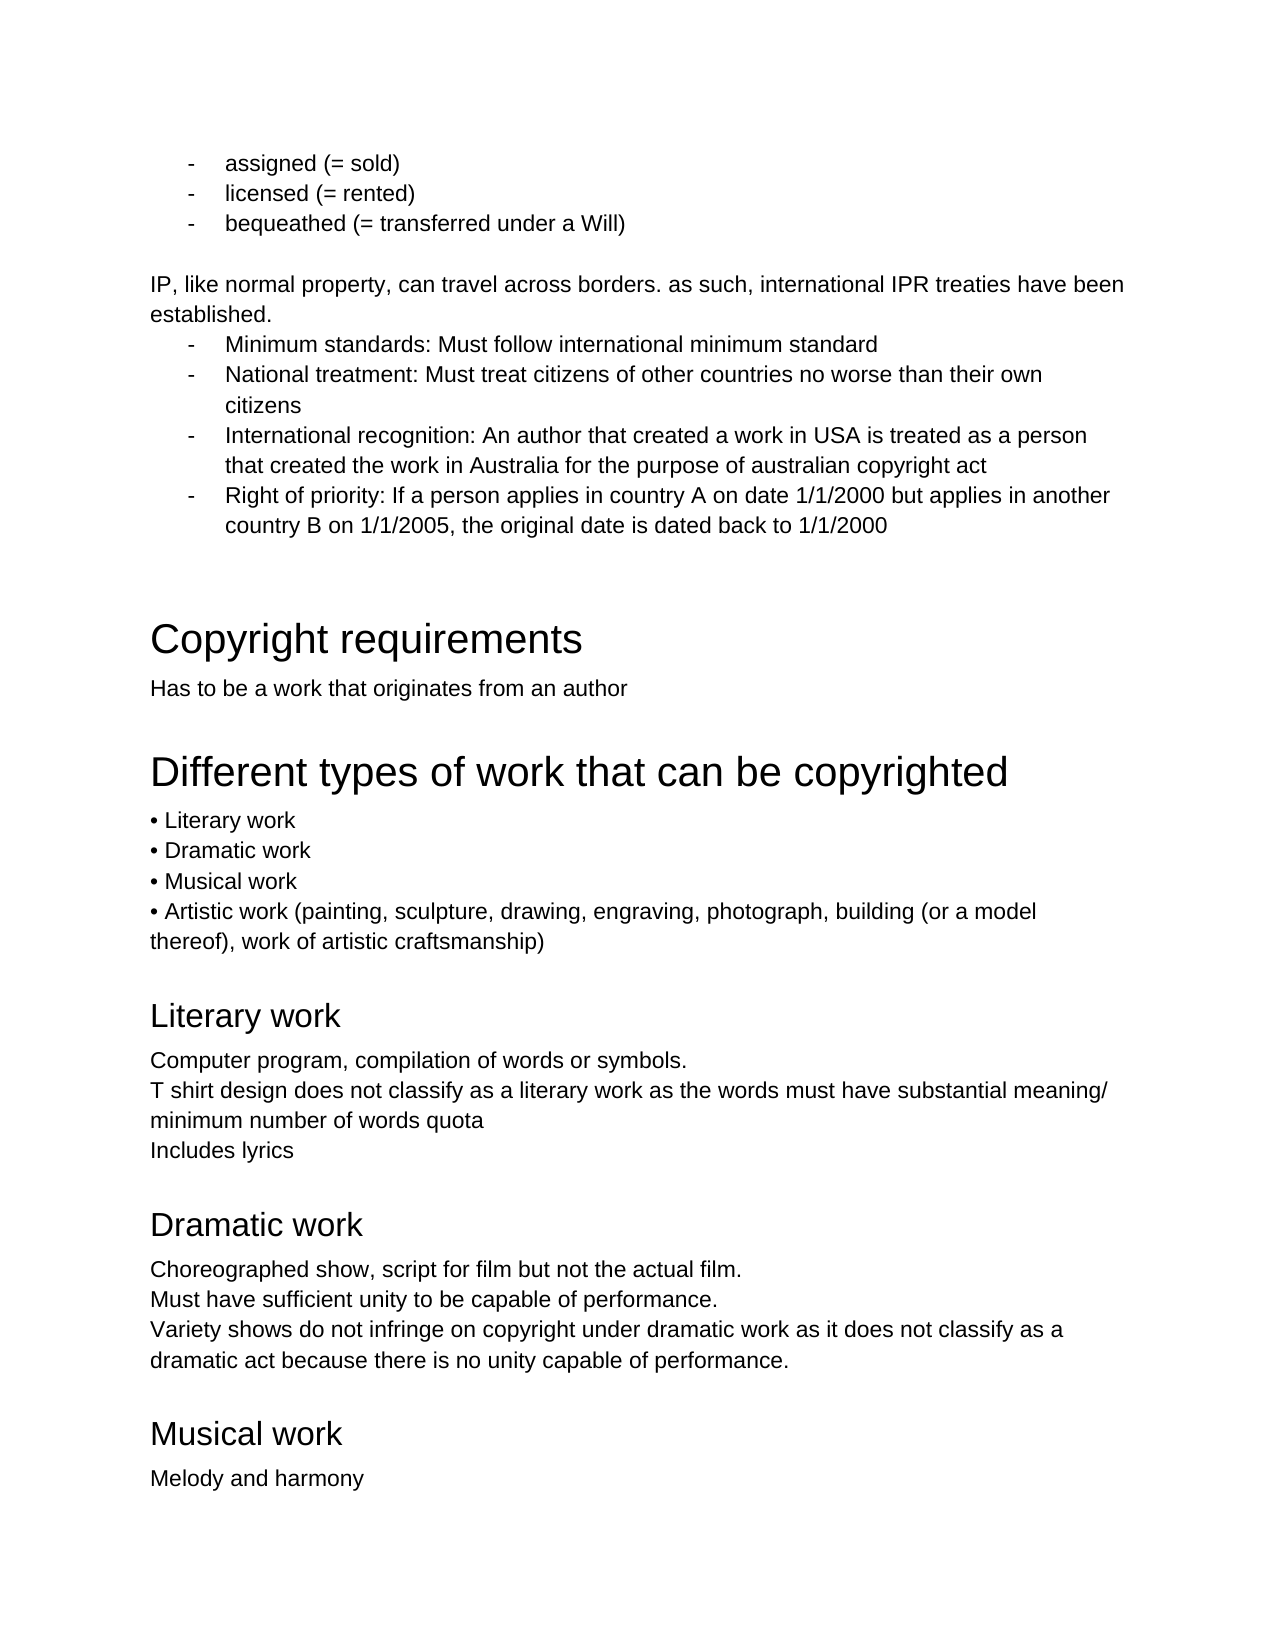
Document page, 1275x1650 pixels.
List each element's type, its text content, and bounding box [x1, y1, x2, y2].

subtitle Copyright requirements [150, 614, 1125, 662]
list International recognition: An author that created a work in USA is treated as a person that created the work in Australia for the purpose of australian copyright act [187, 422, 1125, 478]
text Includes lyrics [150, 1137, 1125, 1164]
text Melody and harmony [150, 1465, 1125, 1492]
subtitle Literary work [150, 996, 1125, 1034]
text Must have sufficient unity to be capable of performance. [150, 1286, 1125, 1313]
list Minimum standards: Must follow international minimum standard [187, 331, 1125, 358]
text Variety shows do not infringe on copyright under dramatic work as it does not classify as a dramatic act because there is no unity capable of performance. [150, 1316, 1125, 1373]
list assigned (= sold) [187, 150, 1125, 176]
text Computer program, compilation of words or symbols. [150, 1047, 1125, 1073]
text • Dramatic work [150, 837, 1125, 864]
text • Literary work [150, 807, 1125, 834]
text • Artistic work (painting, sculpture, drawing, engraving, photograph, building (or a model [150, 898, 1125, 924]
text T shirt design does not classify as a literary work as the words must have substantial meaning/ minimum number of words quota [150, 1077, 1125, 1133]
list licensed (= rented) [187, 180, 1125, 207]
subtitle Dramatic work [150, 1205, 1125, 1243]
subtitle Different types of work that can be copyrighted [150, 747, 1125, 795]
list Right of priority: If a person applies in country A on date 1/1/2000 but applies in another country B on 1/1/2005, the original date is dated back to 1/1/2000 [187, 482, 1125, 539]
text IP, like normal property, can travel across borders. as such, international IPR treaties have been established. [150, 271, 1125, 327]
subtitle Musical work [150, 1414, 1125, 1453]
list National treatment: Must treat citizens of other countries no worse than their own citizens [187, 361, 1125, 418]
text • Musical work [150, 868, 1125, 894]
list bequeathed (= transferred under a Will) [187, 210, 1125, 237]
text Choreographed show, script for film but not the actual film. [150, 1256, 1125, 1282]
text Has to be a work that originates from an author [150, 675, 1125, 701]
text thereof), work of artistic craftsmanship) [150, 928, 1125, 954]
